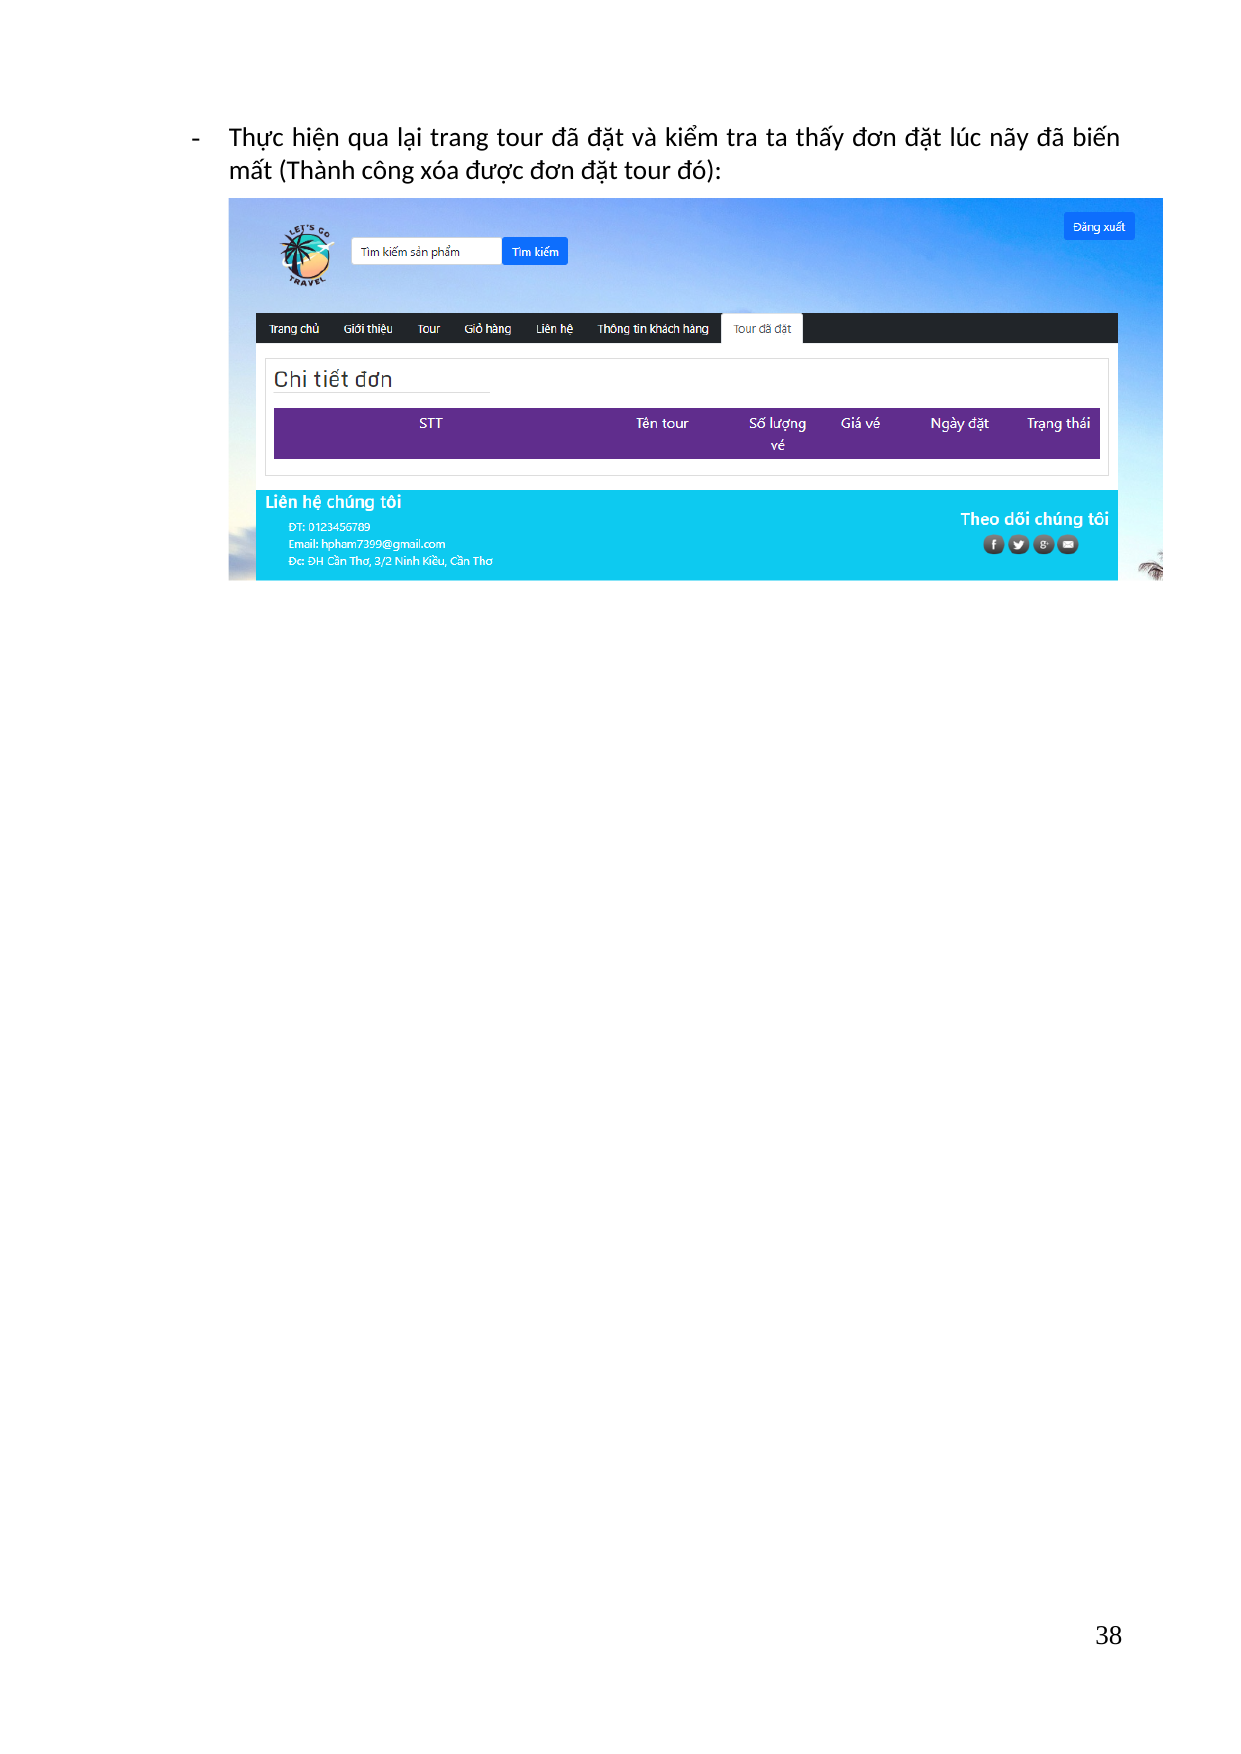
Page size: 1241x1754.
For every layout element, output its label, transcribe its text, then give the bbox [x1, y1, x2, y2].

list Thực hiện qua lại trang tour đã đặt và kiểm tra ta thấy đơn đặt lúc nãy đã biến mất (Thành công xóa được đơn đặt tour đó): [191, 120, 1122, 186]
picture [228, 198, 1166, 581]
